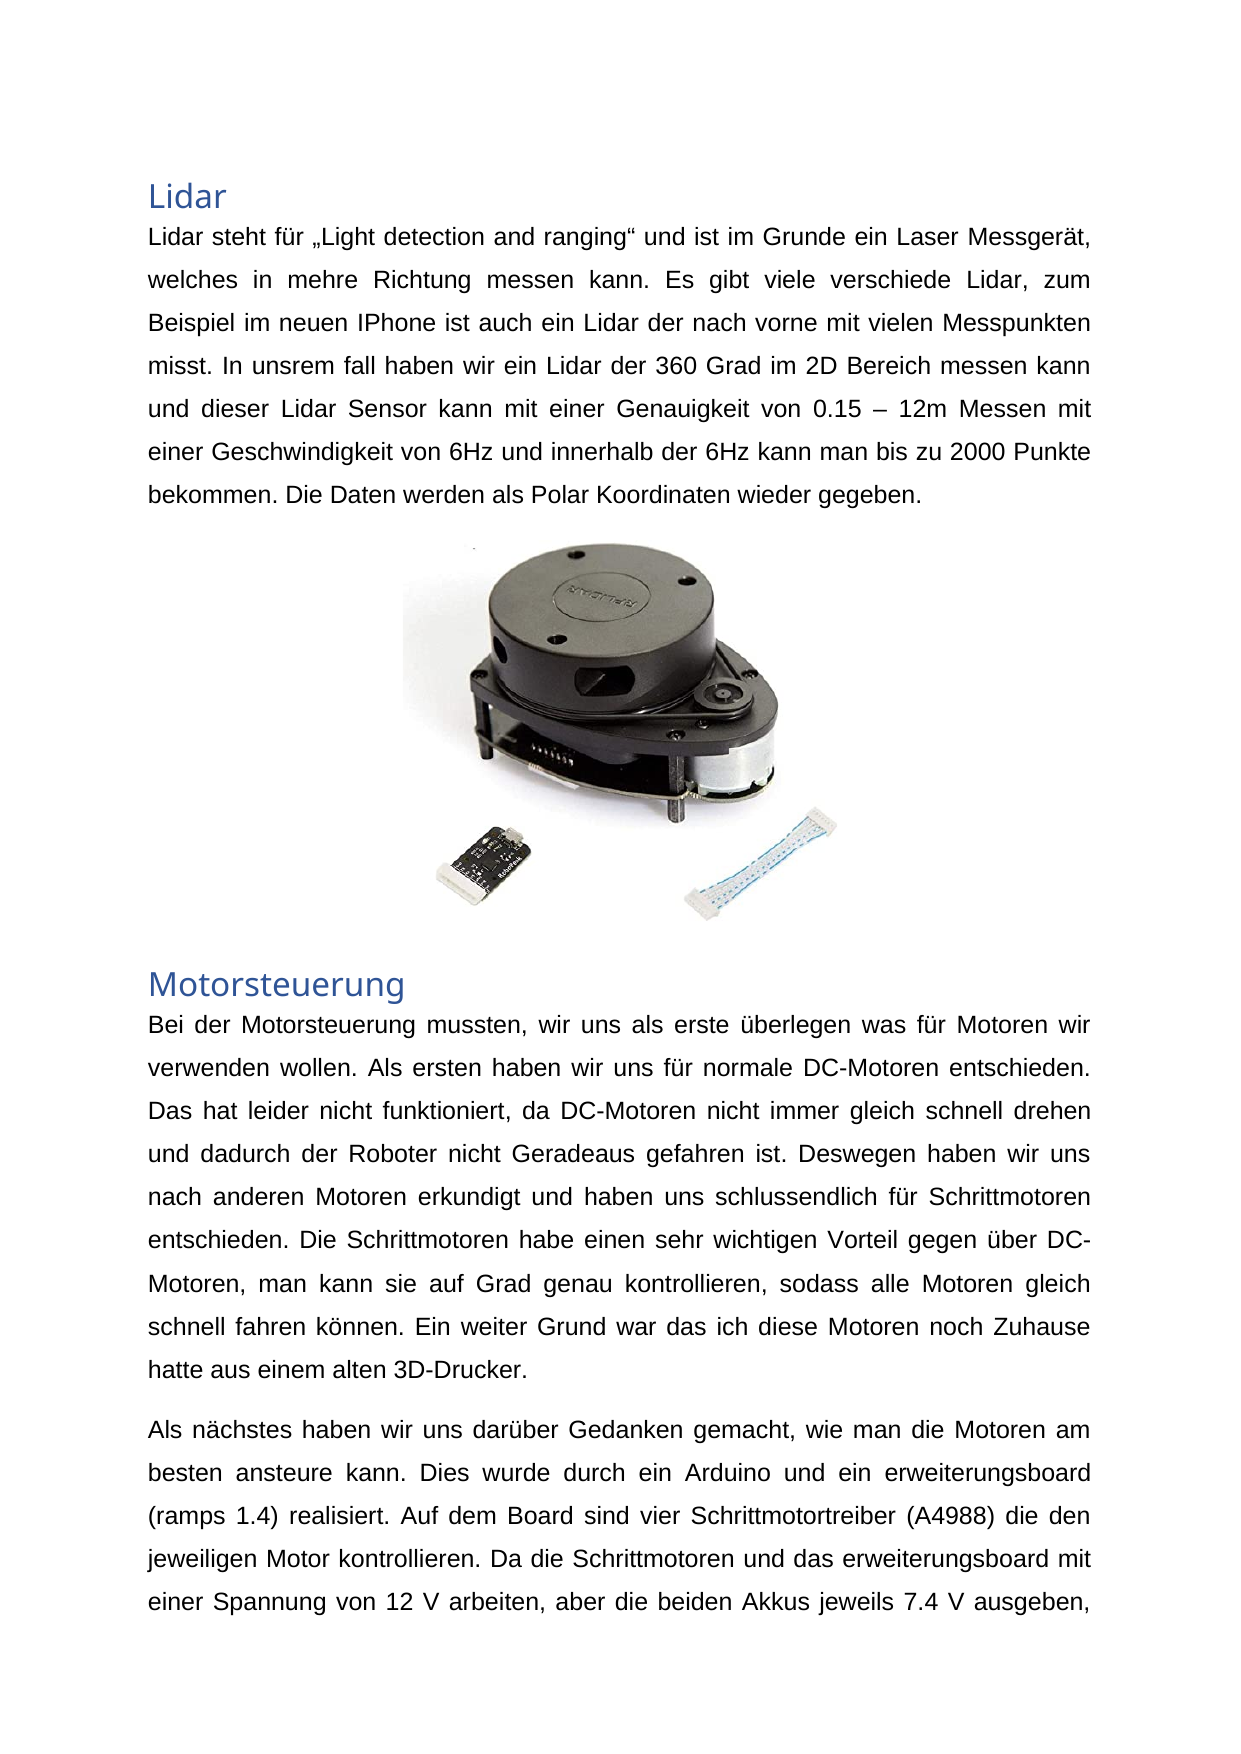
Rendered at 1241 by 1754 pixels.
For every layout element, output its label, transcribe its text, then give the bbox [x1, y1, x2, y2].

text Bei der Motorsteuerung mussten, wir uns als erste überlegen was für Motoren wir verwenden wollen. Als ersten haben wir uns für normale DC-Motoren entschieden. Das hat leider nicht funktioniert, da DC-Motoren nicht immer gleich schnell drehen und dadurch der Roboter nicht Geradeaus gefahren ist. Deswegen haben wir uns nach anderen Motoren erkundigt und haben uns schlussendlich für Schrittmotoren entschieden. Die Schrittmotoren habe einen sehr wichtigen Vorteil gegen über DC-Motoren, man kann sie auf Grad genau kontrollieren, sodass alle Motoren gleich schnell fahren können. Ein weiter Grund war das ich diese Motoren noch Zuhause hatte aus einem alten 3D-Drucker. [148, 1010, 1093, 1383]
subtitle Motorsteuerung [148, 961, 1093, 1006]
text Lidar steht für „Light detection and ranging“ und ist im Grunde ein Laser Messgerät, welches in mehre Richtung messen kann. Es gibt viele verschiede Lidar, zum Beispiel im neuen IPhone ist auch ein Lidar der nach vorne mit vielen Messpunkten misst. In unsrem fall haben wir ein Lidar der 360 Grad im 2D Bereich messen kann und dieser Lidar Sensor kann mit einer Genauigkeit von 0.15 – 12m Messen mit einer Geschwindigkeit von 6Hz und innerhalb der 6Hz kann man bis zu 2000 Punkte bekommen. Die Daten werden als Polar Koordinaten wieder gegeben. [148, 222, 1093, 509]
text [148, 1414, 1093, 1616]
subtitle Lidar [148, 173, 1093, 218]
picture [402, 540, 838, 922]
